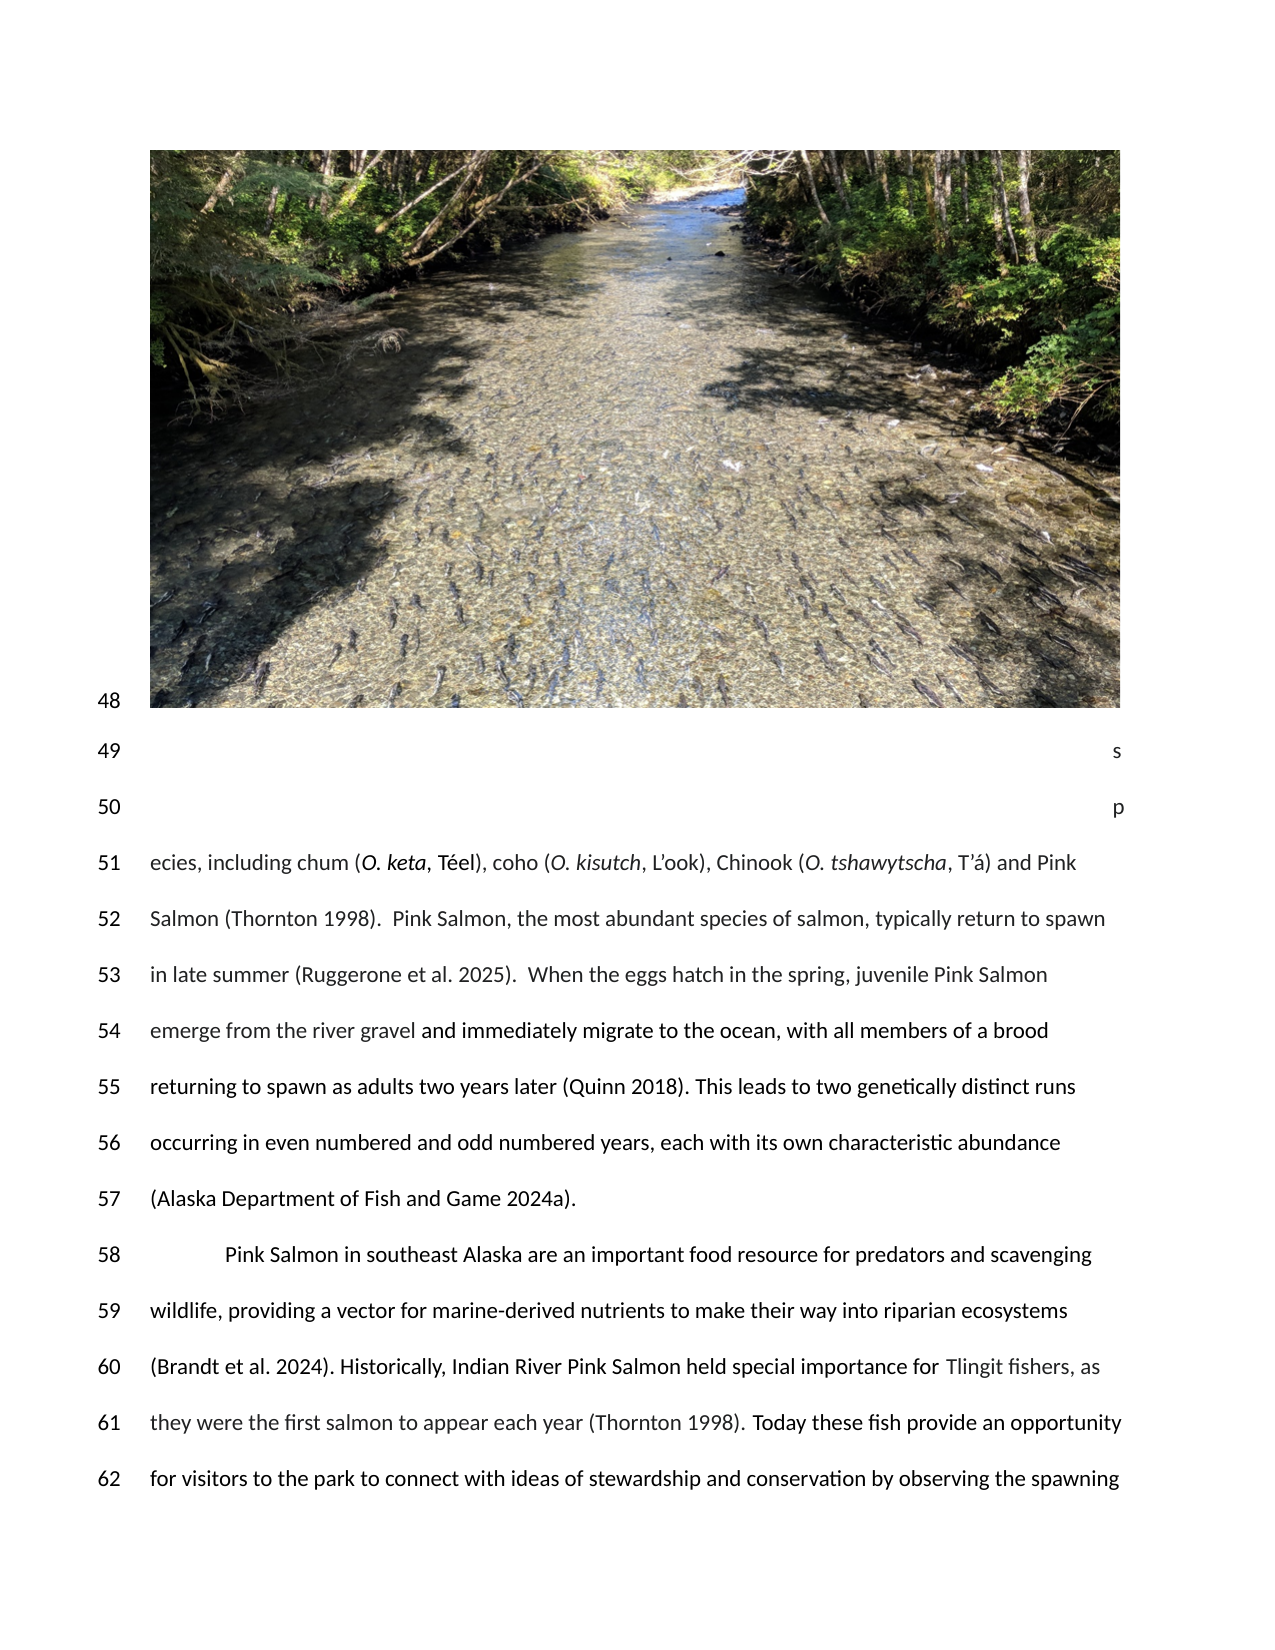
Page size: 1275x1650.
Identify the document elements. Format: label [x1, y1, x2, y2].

text [150, 1240, 1125, 1493]
picture [150, 150, 1121, 708]
text [150, 150, 1125, 1212]
